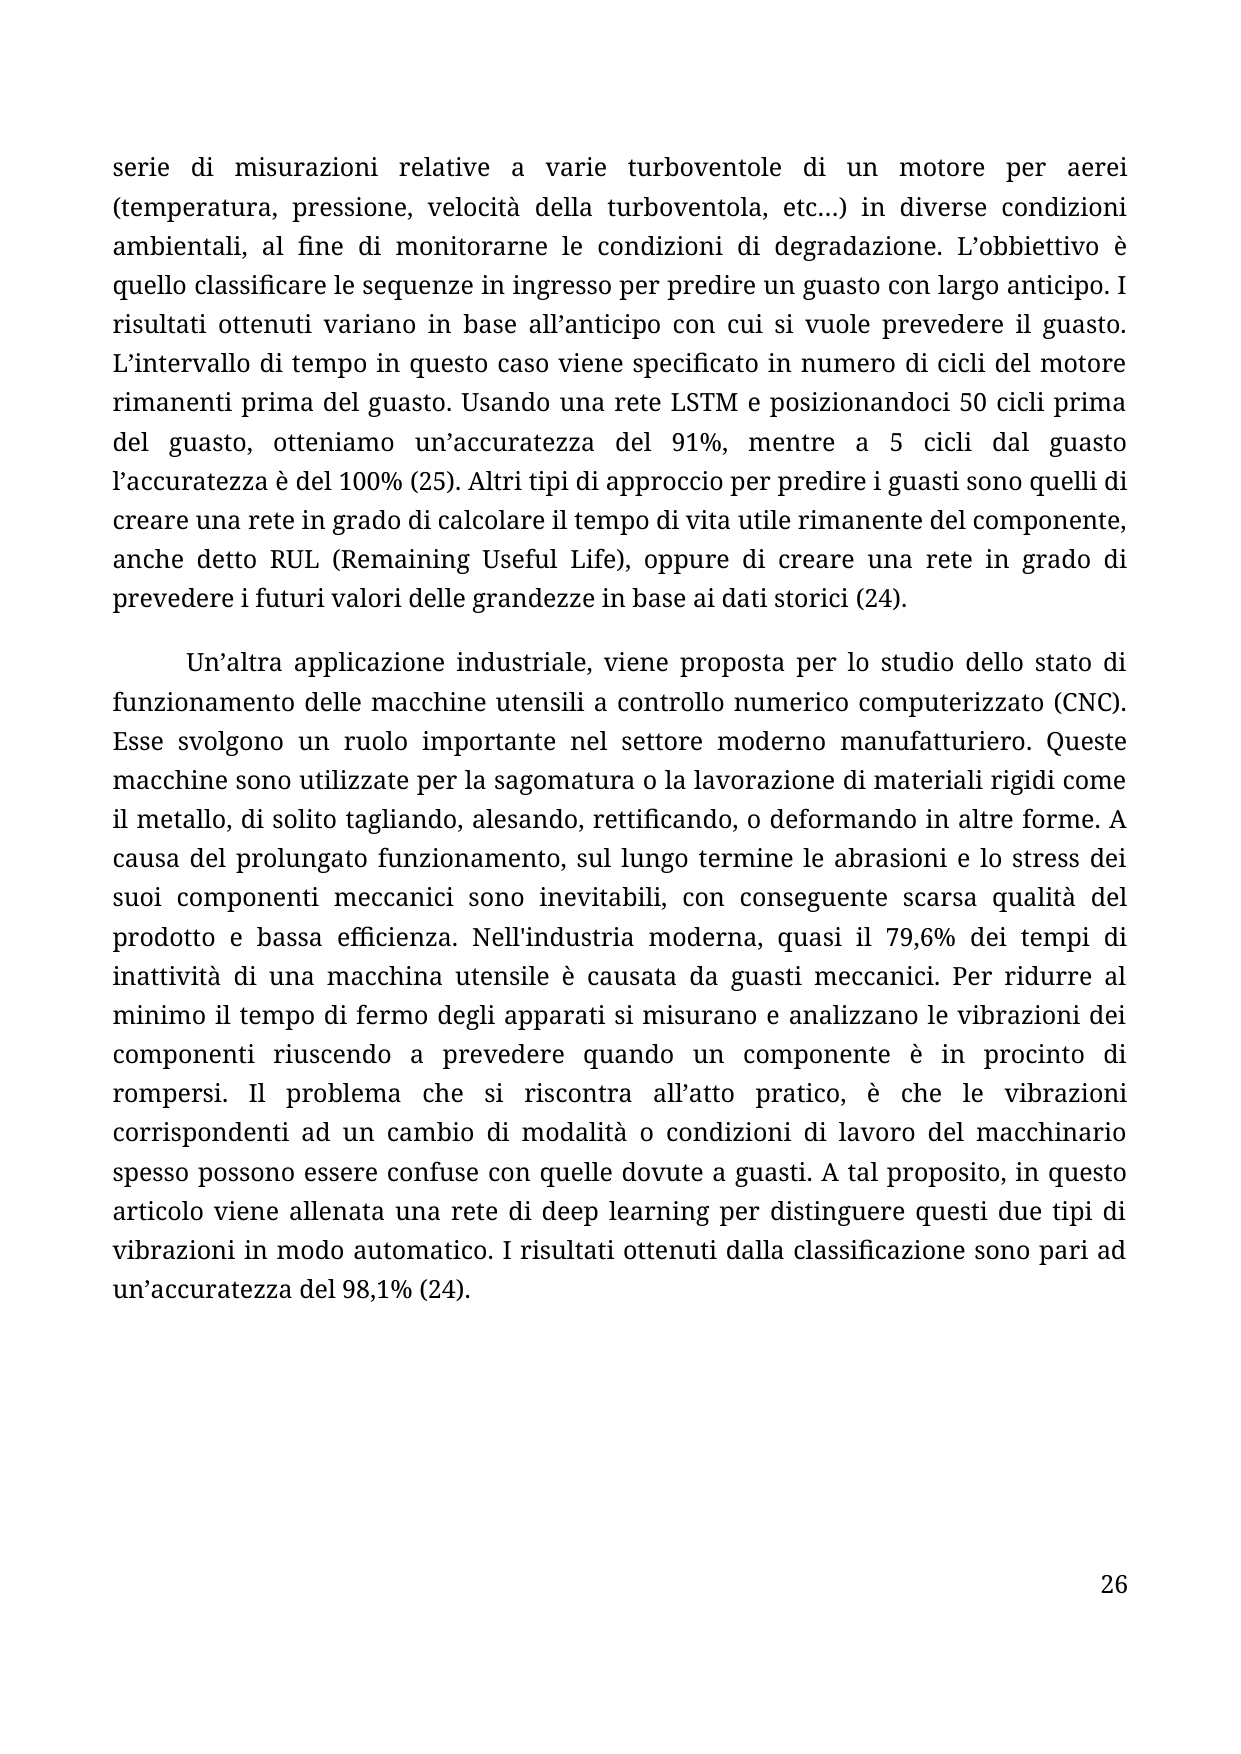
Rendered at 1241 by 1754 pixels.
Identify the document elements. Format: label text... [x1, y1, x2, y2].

text Un’altra applicazione industriale, viene proposta per lo studio dello stato di funzionamento delle macchine utensili a controllo numerico computerizzato (CNC). Esse svolgono un ruolo importante nel settore moderno manufatturiero. Queste macchine sono utilizzate per la sagomatura o la lavorazione di materiali rigidi come il metallo, di solito tagliando, alesando, rettificando, o deformando in altre forme. A causa del prolungato funzionamento, sul lungo termine le abrasioni e lo stress dei suoi componenti meccanici sono inevitabili, con conseguente scarsa qualità del prodotto e bassa efficienza. Nell'industria moderna, quasi il 79,6% dei tempi di inattività di una macchina utensile è causata da guasti meccanici. Per ridurre al minimo il tempo di fermo degli apparati si misurano e analizzano le vibrazioni dei componenti riuscendo a prevedere quando un componente è in procinto di rompersi. Il problema che si riscontra all’atto pratico, è che le vibrazioni corrispondenti ad un cambio di modalità o condizioni di lavoro del macchinario spesso possono essere confuse con quelle dovute a guasti. A tal proposito, in questo articolo viene allenata una rete di deep learning per distinguere questi due tipi di vibrazioni in modo automatico. I risultati ottenuti dalla classificazione sono pari ad un’accuratezza del 98,1% (24). [112, 645, 1128, 1306]
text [112, 150, 1128, 615]
